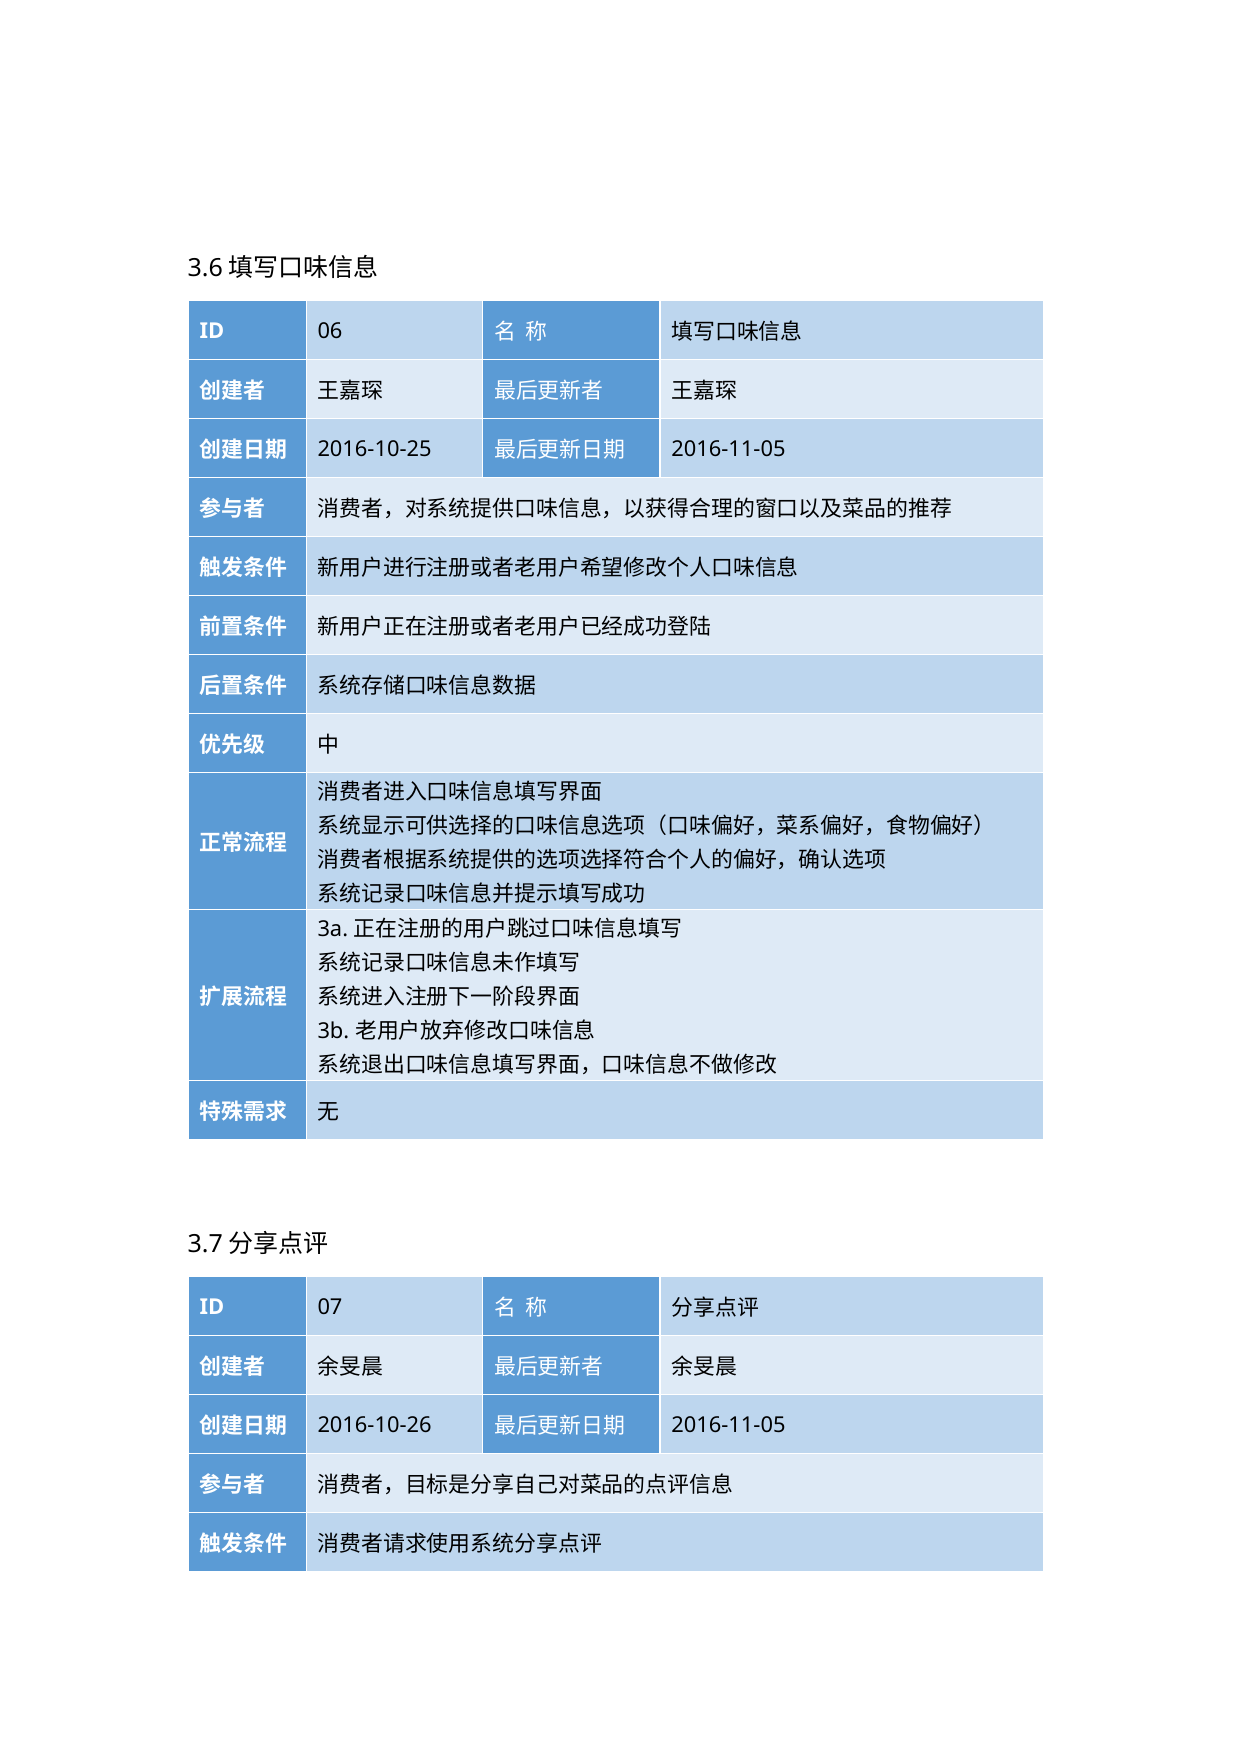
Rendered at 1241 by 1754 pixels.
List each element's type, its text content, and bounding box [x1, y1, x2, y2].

table_cell 触发条件 [189, 537, 306, 595]
table_cell 余旻晨 [661, 1336, 1043, 1394]
table_cell 王嘉琛 [661, 360, 1043, 418]
table_header 填写口味信息 [661, 301, 1043, 359]
table_cell 特殊需求 [189, 1081, 306, 1139]
table_header ID [189, 1277, 306, 1335]
table_cell 消费者，对系统提供口味信息，以获得合理的窗口以及菜品的推荐 [307, 478, 1043, 536]
table_cell 优先级 [189, 714, 306, 772]
table_cell 最后更新者 [483, 360, 659, 418]
text 3.7分享点评 [187, 1208, 1053, 1276]
table_cell 新用户正在注册或者老用户已经成功登陆 [307, 596, 1043, 654]
table_cell 创建者 [189, 1336, 306, 1394]
table_cell 中 [307, 714, 1043, 772]
table_cell 新用户进行注册或者老用户希望修改个人口味信息 [307, 537, 1043, 595]
table_cell 2016-11-05 [661, 1395, 1043, 1453]
table_header 分享点评 [661, 1277, 1043, 1335]
table_cell 系统存储口味信息数据 [307, 655, 1043, 713]
table_cell 2016-10-26 [307, 1395, 482, 1453]
table_cell 2016-11-05 [661, 419, 1043, 477]
table_cell 扩展流程 [189, 910, 306, 1080]
table_cell 消费者，目标是分享自己对菜品的点评信息 [307, 1454, 1043, 1512]
table_header 名 称 [483, 301, 659, 359]
table_cell 后置条件 [189, 655, 306, 713]
table_cell 王嘉琛 [307, 360, 482, 418]
table_cell 最后更新者 [483, 1336, 659, 1394]
table_cell 最后更新日期 [483, 419, 659, 477]
table_header 06 [307, 301, 482, 359]
table_cell 无 [307, 1081, 1043, 1139]
table_cell 余旻晨 [307, 1336, 482, 1394]
table_cell 参与者 [189, 478, 306, 536]
table_cell 3a. 正在注册的用户跳过口味信息填写 系统记录口味信息未作填写 系统进入注册下一阶段界面 3b. 老用户放弃修改口味信息 系统退出口味信息填写界面，口味信息不做修改 [307, 910, 1043, 1080]
table_header ID [189, 301, 306, 359]
table_cell 触发条件 [189, 1513, 306, 1571]
table_cell 创建日期 [189, 419, 306, 477]
table_cell 正常流程 [189, 773, 306, 909]
table_cell 创建者 [189, 360, 306, 418]
table_cell 消费者请求使用系统分享点评 [307, 1513, 1043, 1571]
table_cell 创建日期 [189, 1395, 306, 1453]
table_header 07 [307, 1277, 482, 1335]
table_header 名 称 [483, 1277, 659, 1335]
table_cell 2016-10-25 [307, 419, 482, 477]
table_cell 参与者 [189, 1454, 306, 1512]
table_cell 前置条件 [189, 596, 306, 654]
table_cell 消费者进入口味信息填写界面 系统显示可供选择的口味信息选项（口味偏好，菜系偏好，食物偏好） 消费者根据系统提供的选项选择符合个人的偏好，确认选项 系统记录口味信息并提示填写成功 [307, 773, 1043, 909]
text 3.6填写口味信息 [187, 232, 1053, 300]
table_cell 最后更新日期 [483, 1395, 659, 1453]
